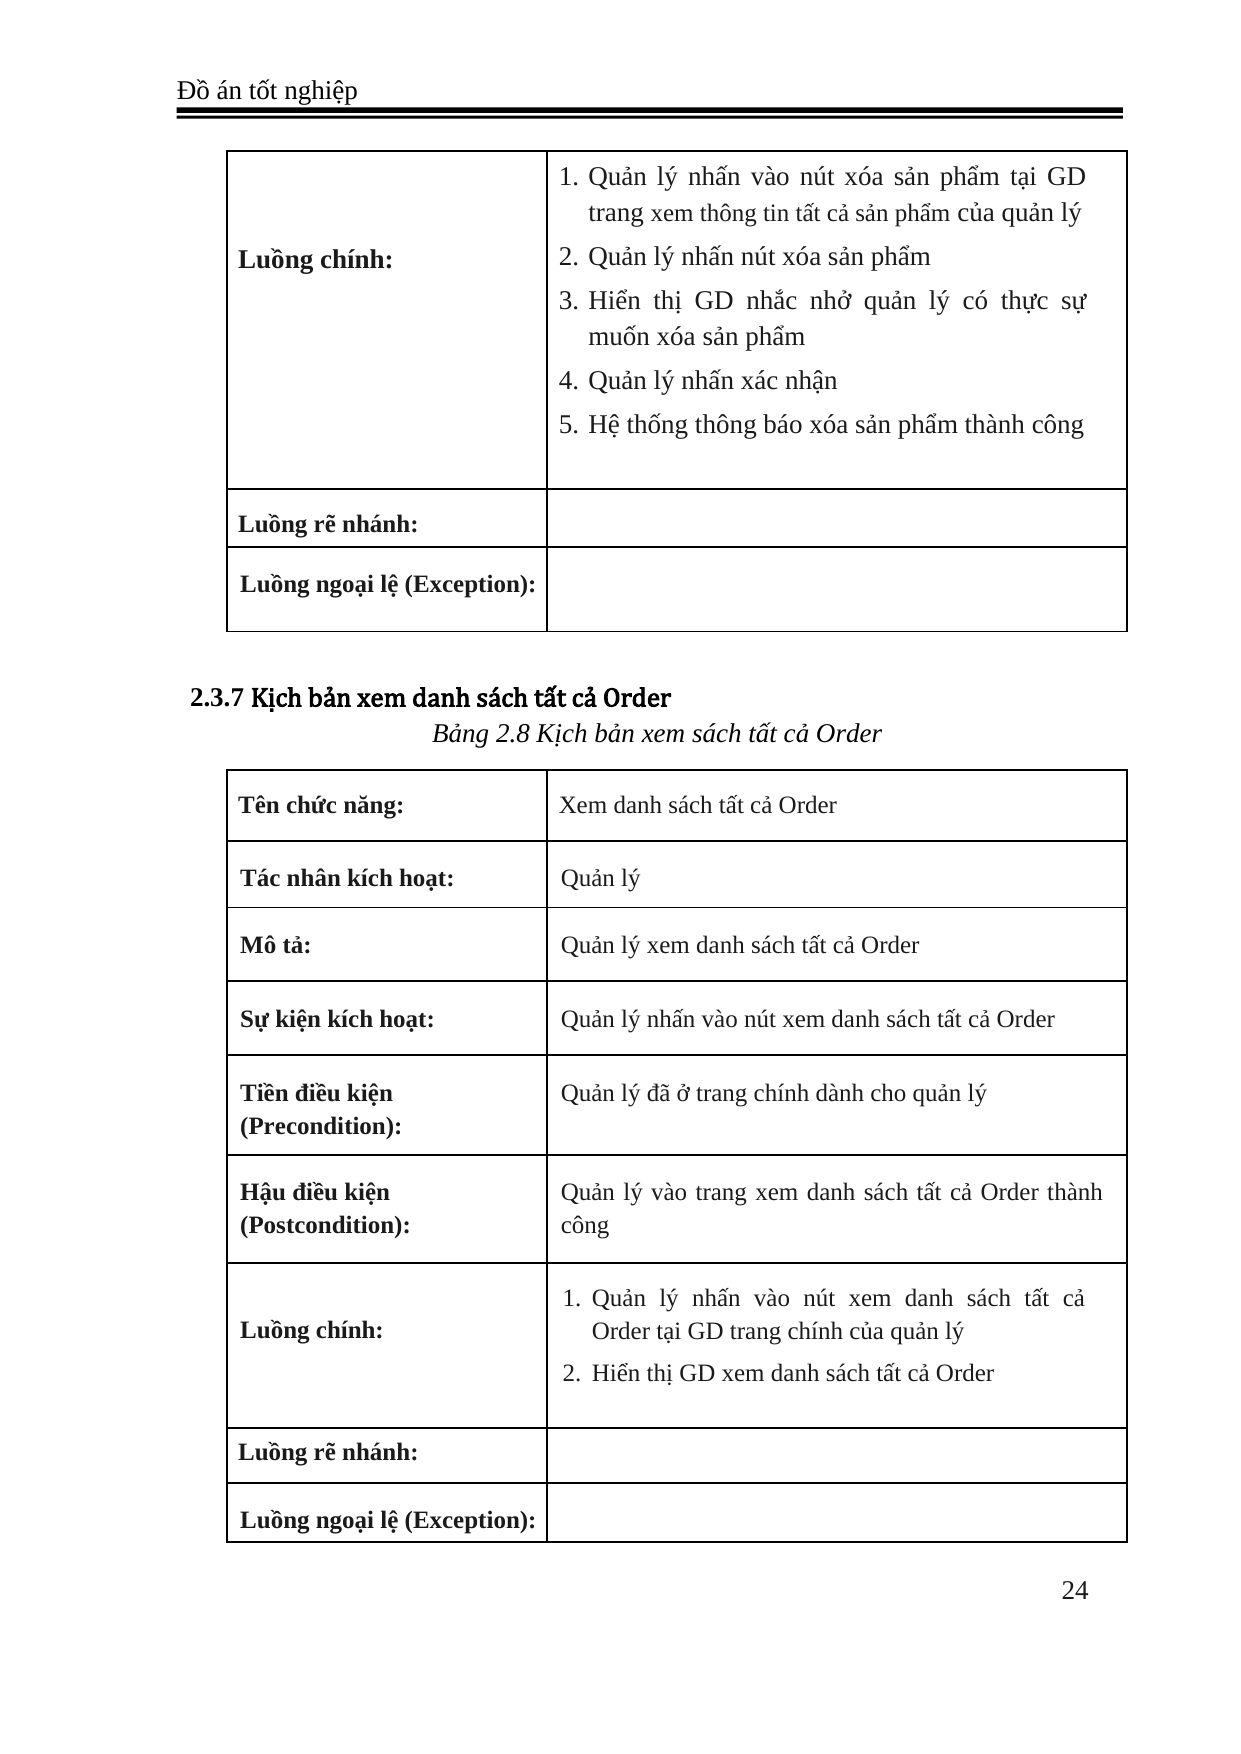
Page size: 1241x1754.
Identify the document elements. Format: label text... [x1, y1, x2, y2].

table_cell [228, 982, 546, 1054]
table_header Tên chức năng: [228, 771, 546, 840]
table_cell [548, 1264, 1126, 1427]
table_cell [548, 982, 1126, 1054]
table_cell [548, 490, 1126, 546]
table_cell [228, 1484, 546, 1541]
table_cell [548, 842, 1126, 906]
table_cell [228, 548, 546, 631]
table_header Xem danh sách tất cả Order [548, 771, 1126, 840]
table_cell [548, 1484, 1126, 1541]
table_cell [228, 908, 546, 980]
table_cell [228, 842, 546, 906]
table_cell [548, 1429, 1126, 1482]
table_cell Luồng rẽ nhánh: [228, 490, 546, 546]
table_cell Luồng chính: [228, 152, 546, 488]
table_cell [228, 1156, 546, 1262]
text Bảng 2.8 Kịch bản xem sách tất cả Order [228, 717, 1088, 748]
table_cell [548, 908, 1126, 980]
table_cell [548, 152, 1126, 488]
table_cell [548, 1156, 1126, 1262]
table_cell [228, 1056, 546, 1154]
table_cell [548, 548, 1126, 631]
table_cell [548, 1056, 1126, 1154]
subtitle Kịch bản xem danh sách tất cả Order [190, 681, 1088, 712]
table_cell Luồng rẽ nhánh: [228, 1429, 546, 1482]
table_cell [228, 1264, 546, 1427]
